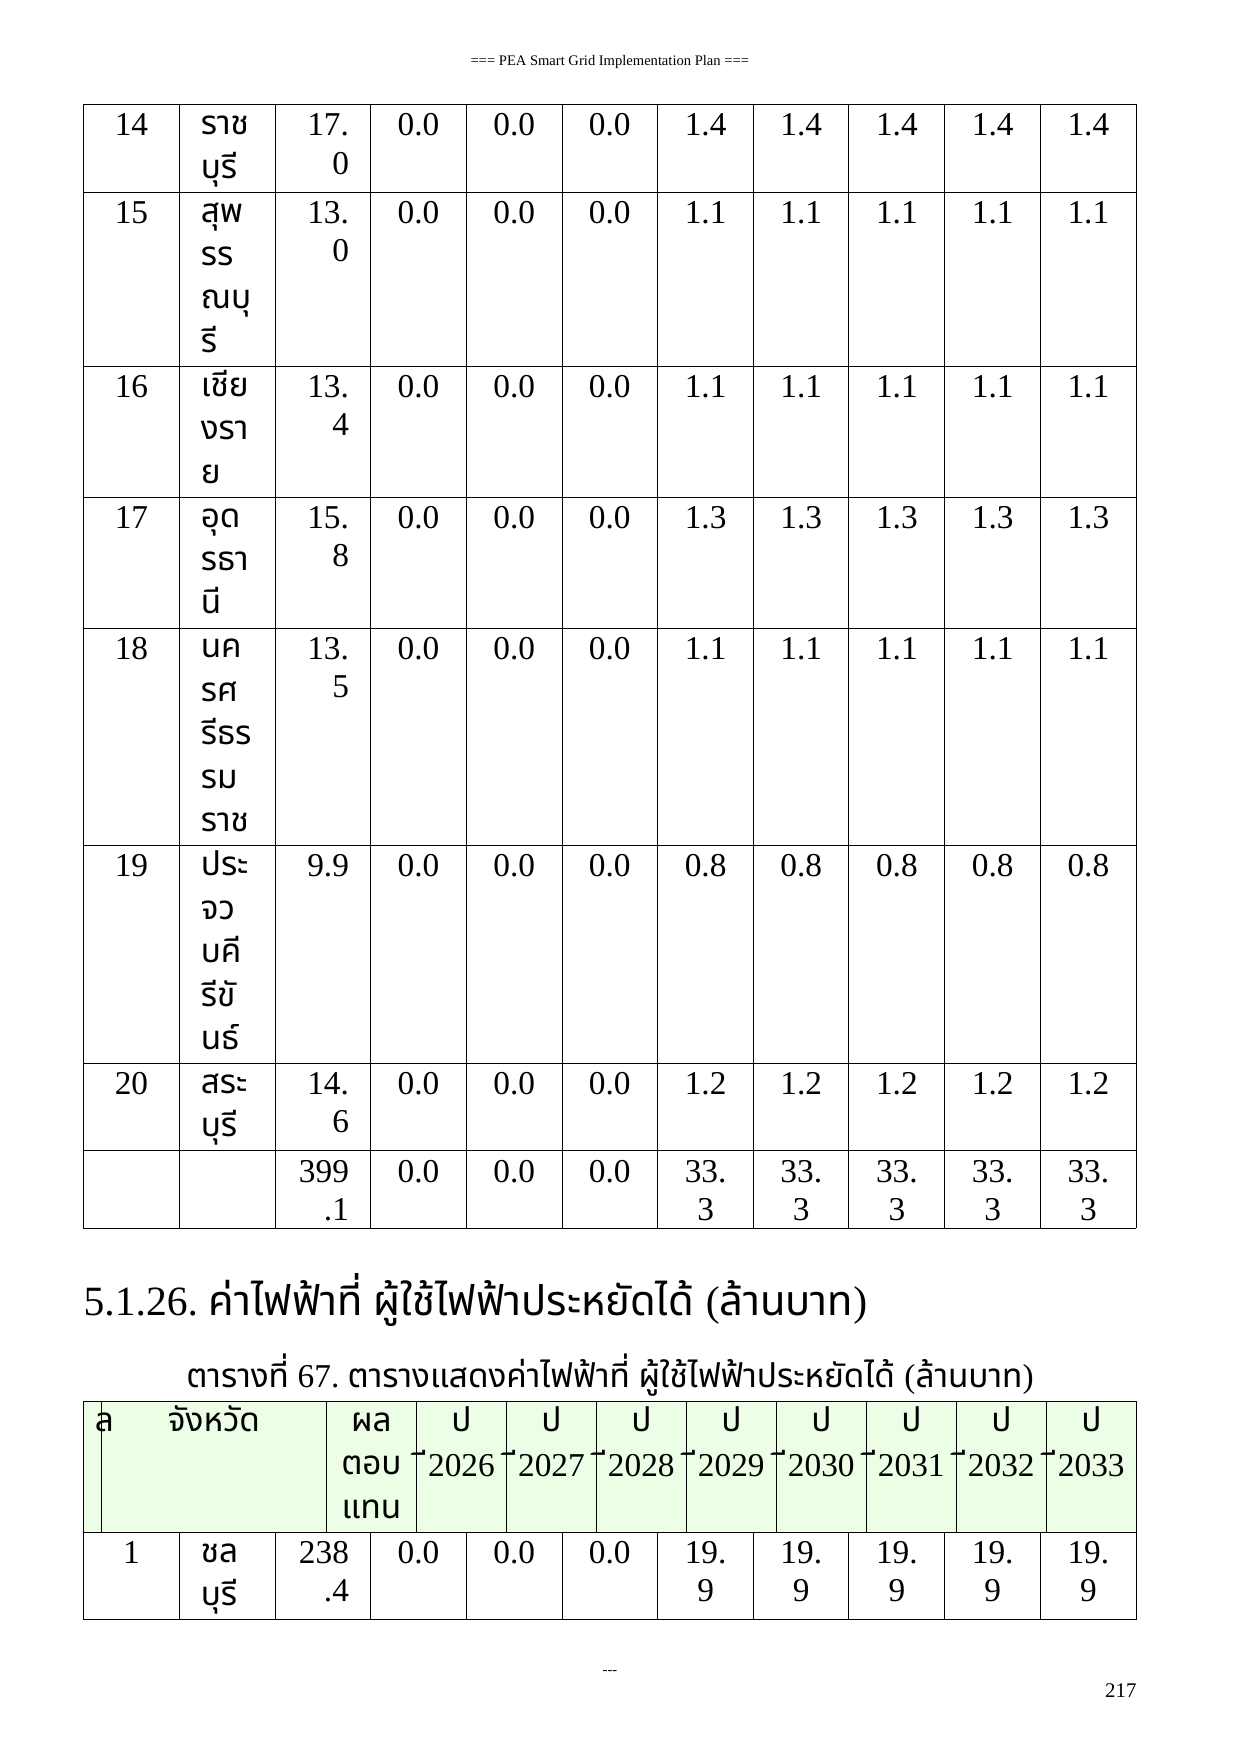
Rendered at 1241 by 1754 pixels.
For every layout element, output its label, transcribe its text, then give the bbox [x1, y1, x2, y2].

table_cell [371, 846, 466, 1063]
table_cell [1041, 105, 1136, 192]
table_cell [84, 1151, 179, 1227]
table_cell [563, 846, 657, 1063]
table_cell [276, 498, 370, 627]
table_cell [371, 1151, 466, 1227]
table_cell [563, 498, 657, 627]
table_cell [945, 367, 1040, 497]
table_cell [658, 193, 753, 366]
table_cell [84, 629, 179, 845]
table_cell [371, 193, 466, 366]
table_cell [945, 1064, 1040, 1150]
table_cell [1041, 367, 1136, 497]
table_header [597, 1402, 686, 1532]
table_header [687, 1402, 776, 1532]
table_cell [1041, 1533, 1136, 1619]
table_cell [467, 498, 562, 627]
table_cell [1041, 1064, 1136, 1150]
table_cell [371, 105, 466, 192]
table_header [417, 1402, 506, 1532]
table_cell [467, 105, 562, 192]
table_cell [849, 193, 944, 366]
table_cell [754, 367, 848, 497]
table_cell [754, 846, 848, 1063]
subtitle 5.1.26. ค่าไฟฟ้าที่ ผู้ใช้ไฟฟ้าประหยัดได้ (ล้านบาท) [83, 1276, 1136, 1332]
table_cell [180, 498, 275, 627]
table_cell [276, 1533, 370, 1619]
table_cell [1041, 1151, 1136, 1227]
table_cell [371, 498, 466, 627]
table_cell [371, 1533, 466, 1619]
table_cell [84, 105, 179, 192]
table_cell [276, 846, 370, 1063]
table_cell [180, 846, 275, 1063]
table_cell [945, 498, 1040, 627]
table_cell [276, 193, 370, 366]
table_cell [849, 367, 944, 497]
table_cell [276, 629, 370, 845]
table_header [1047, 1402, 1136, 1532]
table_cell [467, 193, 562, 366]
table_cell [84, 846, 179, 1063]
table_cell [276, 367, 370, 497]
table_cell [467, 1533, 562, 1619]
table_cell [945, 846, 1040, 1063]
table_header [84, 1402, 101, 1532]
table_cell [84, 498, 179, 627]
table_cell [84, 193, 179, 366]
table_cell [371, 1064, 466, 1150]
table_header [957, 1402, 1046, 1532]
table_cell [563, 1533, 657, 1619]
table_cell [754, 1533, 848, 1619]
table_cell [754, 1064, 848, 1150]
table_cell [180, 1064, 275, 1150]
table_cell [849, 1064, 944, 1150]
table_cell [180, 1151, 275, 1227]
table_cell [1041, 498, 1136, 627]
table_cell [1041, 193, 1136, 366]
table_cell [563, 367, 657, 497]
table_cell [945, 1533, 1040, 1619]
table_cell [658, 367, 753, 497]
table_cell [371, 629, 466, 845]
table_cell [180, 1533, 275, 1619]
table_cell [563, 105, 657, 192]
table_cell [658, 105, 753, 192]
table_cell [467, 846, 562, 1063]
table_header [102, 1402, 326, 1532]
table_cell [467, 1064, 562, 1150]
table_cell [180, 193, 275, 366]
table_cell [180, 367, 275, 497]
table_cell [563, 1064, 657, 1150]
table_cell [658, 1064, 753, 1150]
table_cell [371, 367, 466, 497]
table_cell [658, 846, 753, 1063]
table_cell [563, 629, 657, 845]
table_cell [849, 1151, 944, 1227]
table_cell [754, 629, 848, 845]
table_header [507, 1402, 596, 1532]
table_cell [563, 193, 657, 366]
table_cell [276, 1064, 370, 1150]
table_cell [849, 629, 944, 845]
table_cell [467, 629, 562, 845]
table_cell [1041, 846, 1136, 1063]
text ตารางที่ 67. ตารางแสดงค่าไฟฟ้าที่ ผู้ใช้ไฟฟ้าประหยัดได้ (ล้านบาท) [83, 1356, 1136, 1401]
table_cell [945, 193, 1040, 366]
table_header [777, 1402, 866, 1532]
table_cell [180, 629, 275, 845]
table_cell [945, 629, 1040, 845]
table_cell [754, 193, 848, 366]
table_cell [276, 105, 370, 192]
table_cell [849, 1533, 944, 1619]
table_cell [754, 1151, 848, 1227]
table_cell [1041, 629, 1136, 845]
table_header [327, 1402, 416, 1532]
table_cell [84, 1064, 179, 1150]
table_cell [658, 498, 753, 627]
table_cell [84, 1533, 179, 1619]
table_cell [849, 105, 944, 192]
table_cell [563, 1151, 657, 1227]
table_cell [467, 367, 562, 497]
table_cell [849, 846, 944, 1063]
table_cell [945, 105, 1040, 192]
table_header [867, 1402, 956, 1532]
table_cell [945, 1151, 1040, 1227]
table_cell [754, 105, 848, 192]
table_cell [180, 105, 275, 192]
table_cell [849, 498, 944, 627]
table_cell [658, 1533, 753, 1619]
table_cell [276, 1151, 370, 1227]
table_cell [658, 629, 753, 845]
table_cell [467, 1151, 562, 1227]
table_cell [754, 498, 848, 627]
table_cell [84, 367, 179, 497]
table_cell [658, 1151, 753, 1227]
